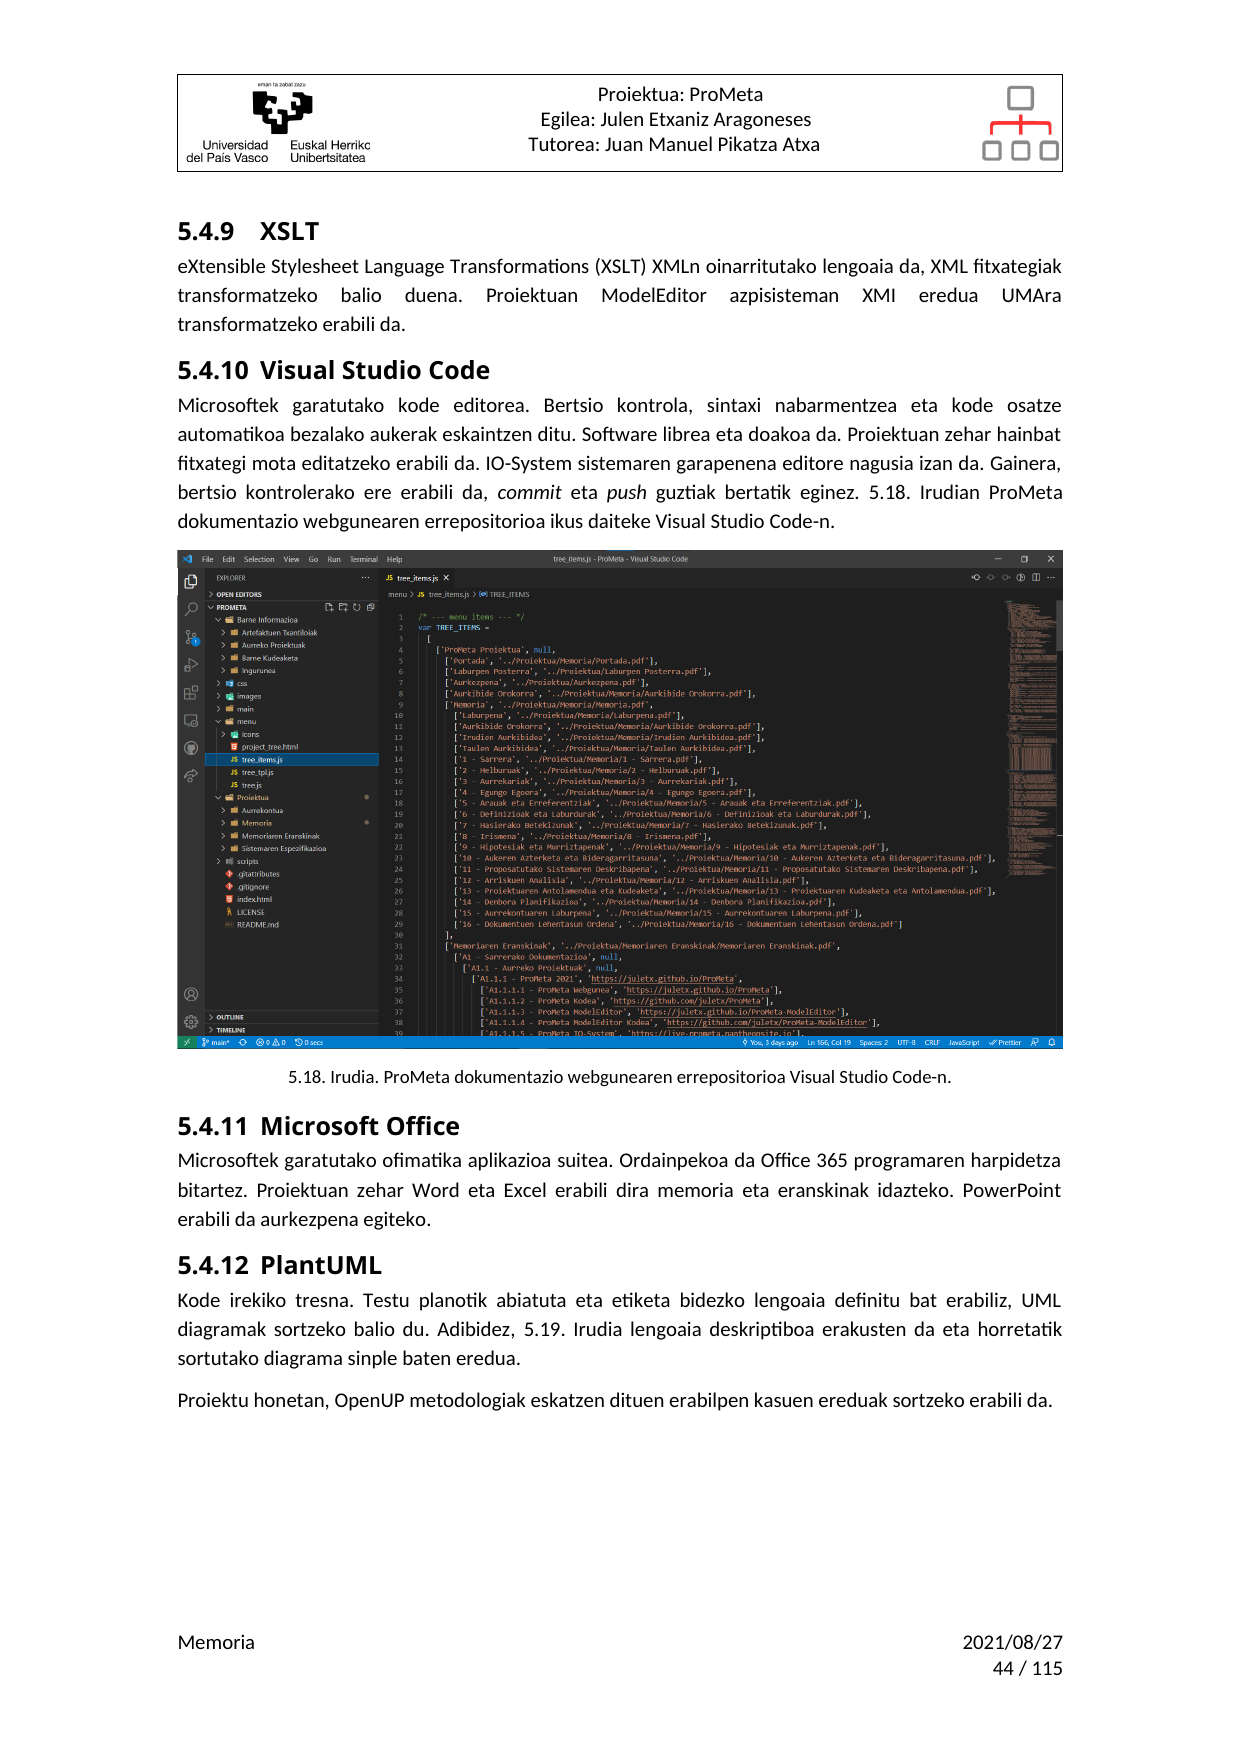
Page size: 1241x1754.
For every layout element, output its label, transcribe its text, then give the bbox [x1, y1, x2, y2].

subtitle PlantUML [177, 1248, 1063, 1282]
subtitle Microsoft Office [177, 1108, 1063, 1143]
subtitle XSLT [177, 214, 1063, 248]
text Microsoftek garatutako ofimatika aplikazioa suitea. Ordainpekoa da Office 365 programaren harpidetza bitartez. Proiektuan zehar Word eta Excel erabili dira memoria eta eranskinak idazteko. PowerPoint erabili da aurkezpena egiteko. [177, 1148, 1063, 1231]
picture [978, 80, 1060, 162]
picture [182, 81, 370, 162]
text Proiektu honetan, OpenUP metodologiak eskatzen dituen erabilpen kasuen ereduak sortzeko erabili da. [177, 1387, 1063, 1412]
subtitle Visual Studio Code [177, 353, 1063, 387]
text eXtensible Stylesheet Language Transformations (XSLT) XMLn oinarritutako lengoaia da, XML fitxategiak transformatzeko balio duena. Proiektuan ModelEditor azpisisteman XMI eredua UMAra transformatzeko erabili da. [177, 253, 1063, 337]
picture [177, 550, 1063, 1049]
